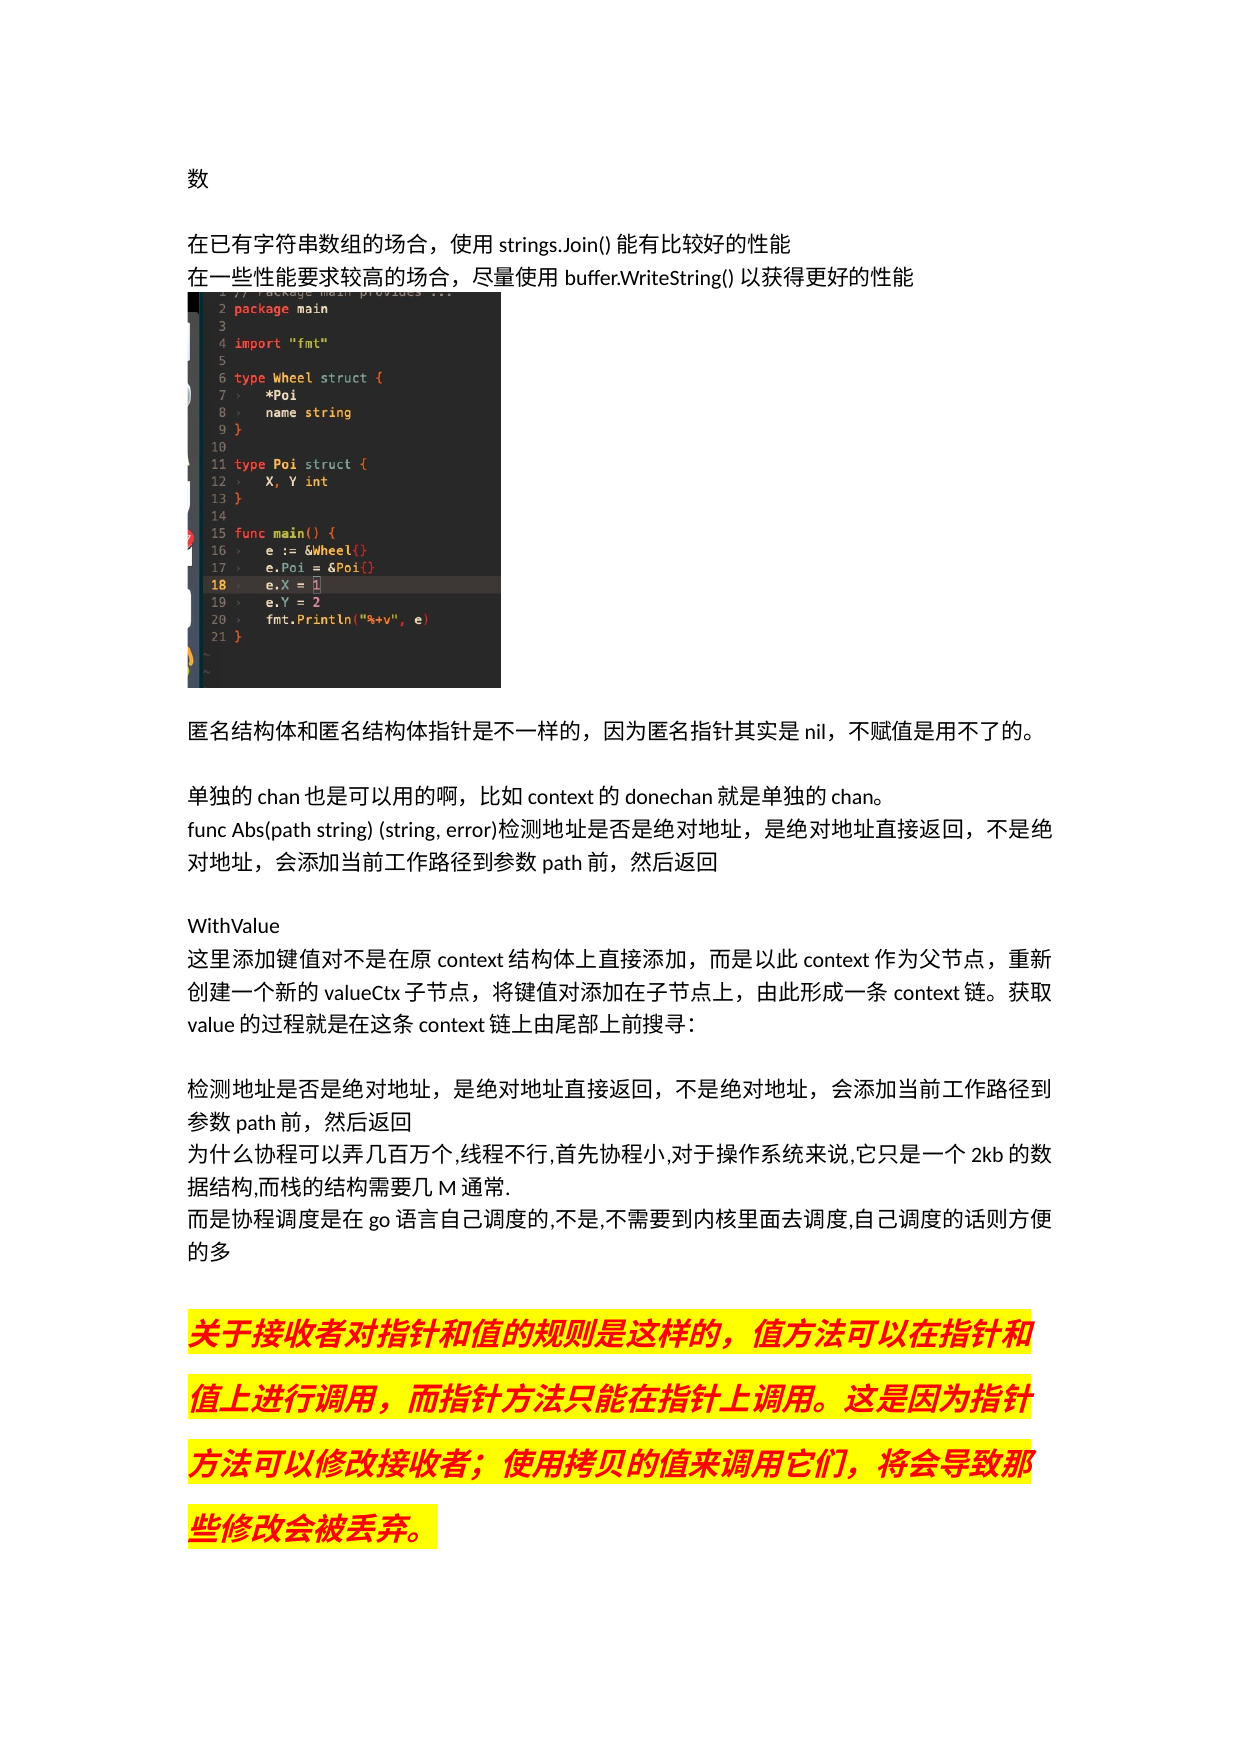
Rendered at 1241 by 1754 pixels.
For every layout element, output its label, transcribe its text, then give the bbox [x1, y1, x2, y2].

picture [187, 292, 501, 688]
text func Abs(path string) (string, error)检测地址是否是绝对地址，是绝对地址直接返回，不是绝对地址，会添加当前工作路径到参数path前，然后返回 [187, 812, 1053, 877]
text 为什么协程可以弄几百万个,线程不行,首先协程小,对于操作系统来说,它只是一个2kb的数据结构,而栈的结构需要几M通常. [187, 1137, 1053, 1202]
text 检测地址是否是绝对地址，是绝对地址直接返回，不是绝对地址，会添加当前工作路径到参数path前，然后返回 [187, 1072, 1053, 1137]
text 而是协程调度是在go语言自己调度的,不是,不需要到内核里面去调度,自己调度的话则方便的多 [187, 1202, 1053, 1267]
text 单独的chan也是可以用的啊，比如context的donechan就是单独的chan。 [187, 779, 1053, 812]
text 在一些性能要求较高的场合，尽量使用 buffer.WriteString() 以获得更好的性能 [187, 259, 1053, 292]
text WithValue [187, 909, 1053, 942]
text 这里添加键值对不是在原context结构体上直接添加，而是以此context作为父节点，重新创建一个新的valueCtx子节点，将键值对添加在子节点上，由此形成一条context链。获取value的过程就是在这条context链上由尾部上前搜寻： [187, 942, 1053, 1039]
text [187, 162, 1053, 194]
text 关于接收者对指针和值的规则是这样的，值方法可以在指针和值上进行调用，而指针方法只能在指针上调用。这是因为指针方法可以修改接收者；使用拷贝的值来调用它们，将会导致那些修改会被丢弃。 [187, 1299, 1053, 1559]
text 匿名结构体和匿名结构体指针是不一样的，因为匿名指针其实是nil，不赋值是用不了的。 [187, 714, 1053, 747]
text 在已有字符串数组的场合，使用 strings.Join() 能有比较好的性能 [187, 227, 1053, 259]
